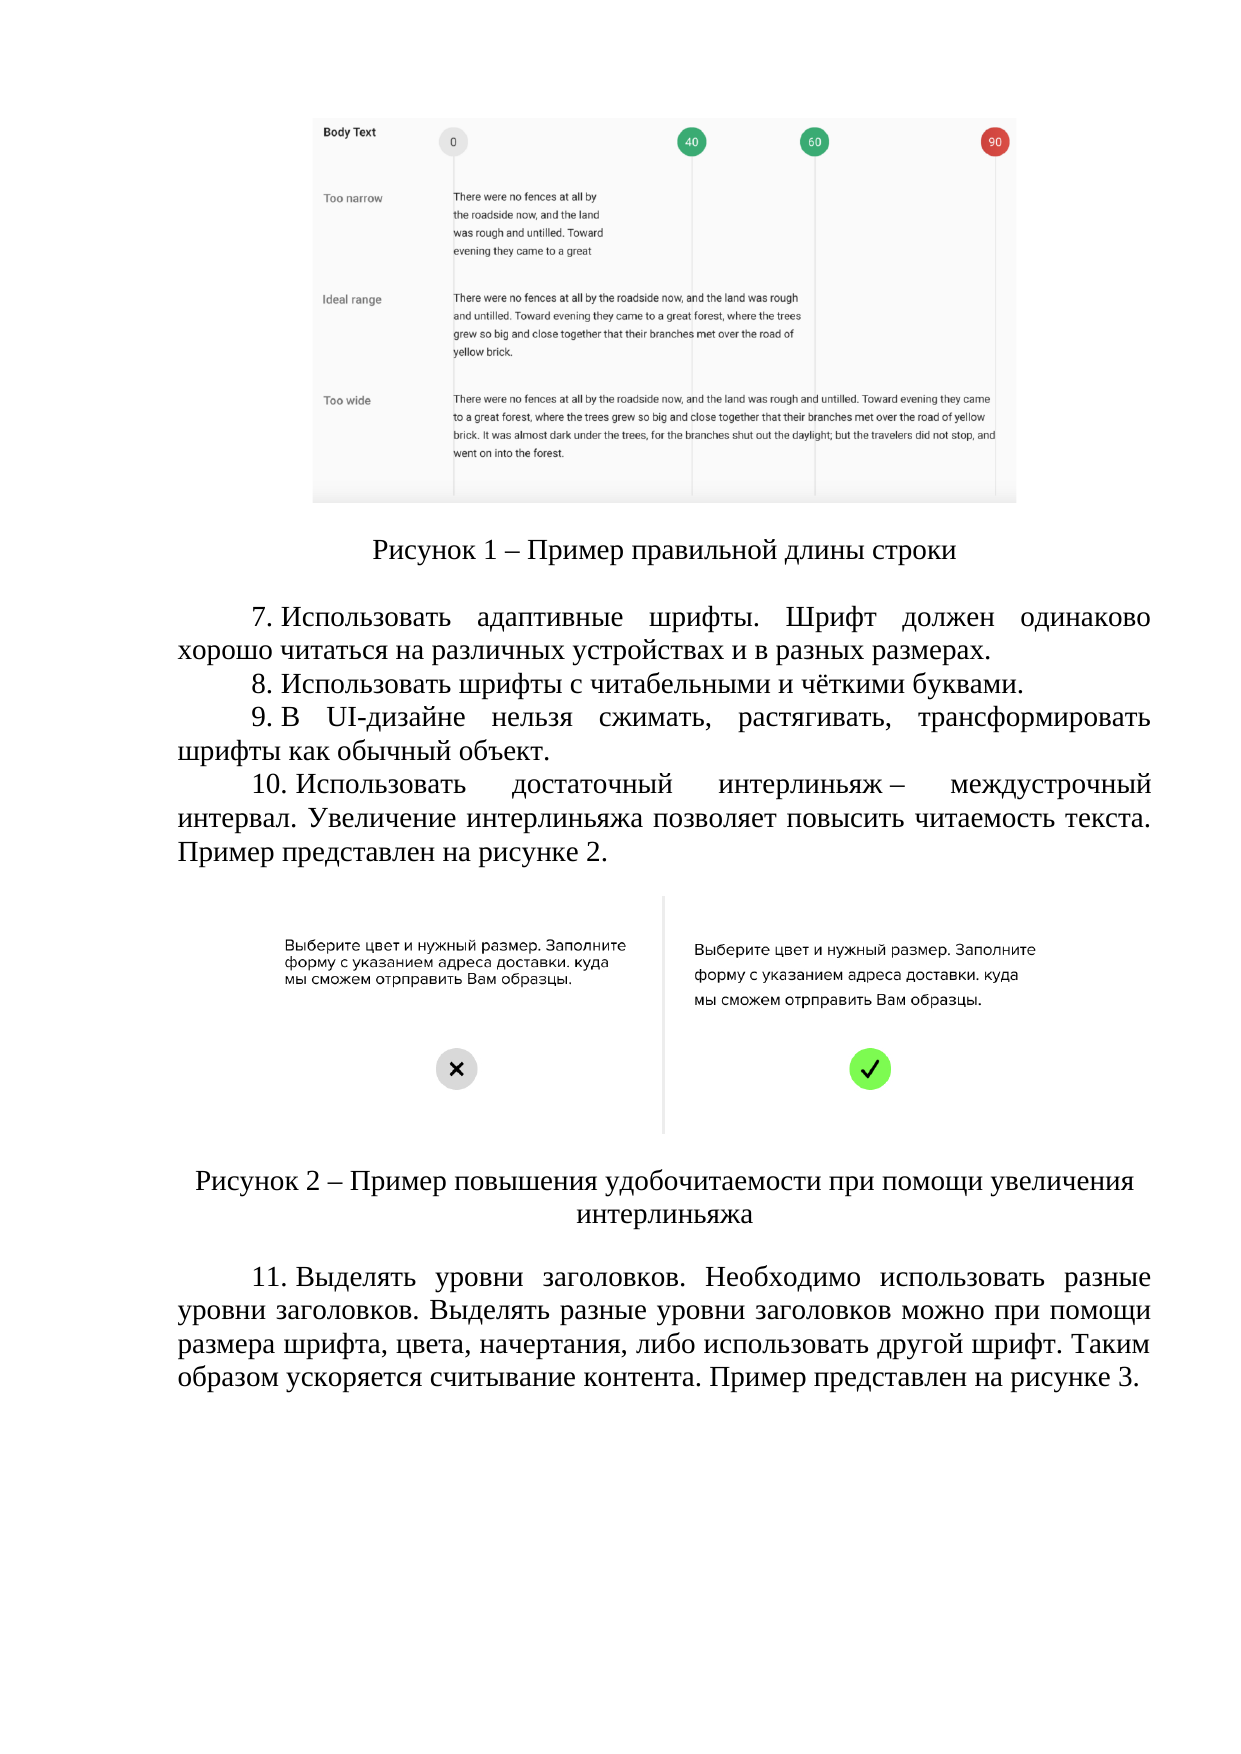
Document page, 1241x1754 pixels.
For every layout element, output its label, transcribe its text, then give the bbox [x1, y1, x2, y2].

list В UI-дизайне нельзя сжимать, растягивать, трансформировать шрифты как обычный объект. [177, 699, 1152, 767]
list Использовать шрифты с читабельными и чёткими буквами. [177, 666, 1152, 699]
picture [312, 118, 1017, 503]
text Рисунок 2 – Пример повышения удобочитаемости при помощи увеличения интерлиньяжа [177, 1163, 1152, 1230]
list Выделять уровни заголовков. Необходимо использовать разные уровни заголовков. Выделять разные уровни заголовков можно при помощи размера шрифта, цвета, начертания, либо использовать другой шрифт. Таким образом ускоряется считывание контента. Пример представлен на рисунке 3. [177, 1259, 1152, 1393]
list Рисунок 1 – Пример правильной длины строки [177, 532, 1152, 565]
list Использовать адаптивные шрифты. Шрифт должен одинаково хорошо читаться на различных устройствах и в разных размерах. [177, 599, 1152, 666]
picture [248, 896, 1081, 1134]
list Использовать достаточный интерлиньяж – междустрочный интервал. Увеличение интерлиньяжа позволяет повысить читаемость текста. Пример представлен на рисунке 2. [177, 767, 1152, 867]
